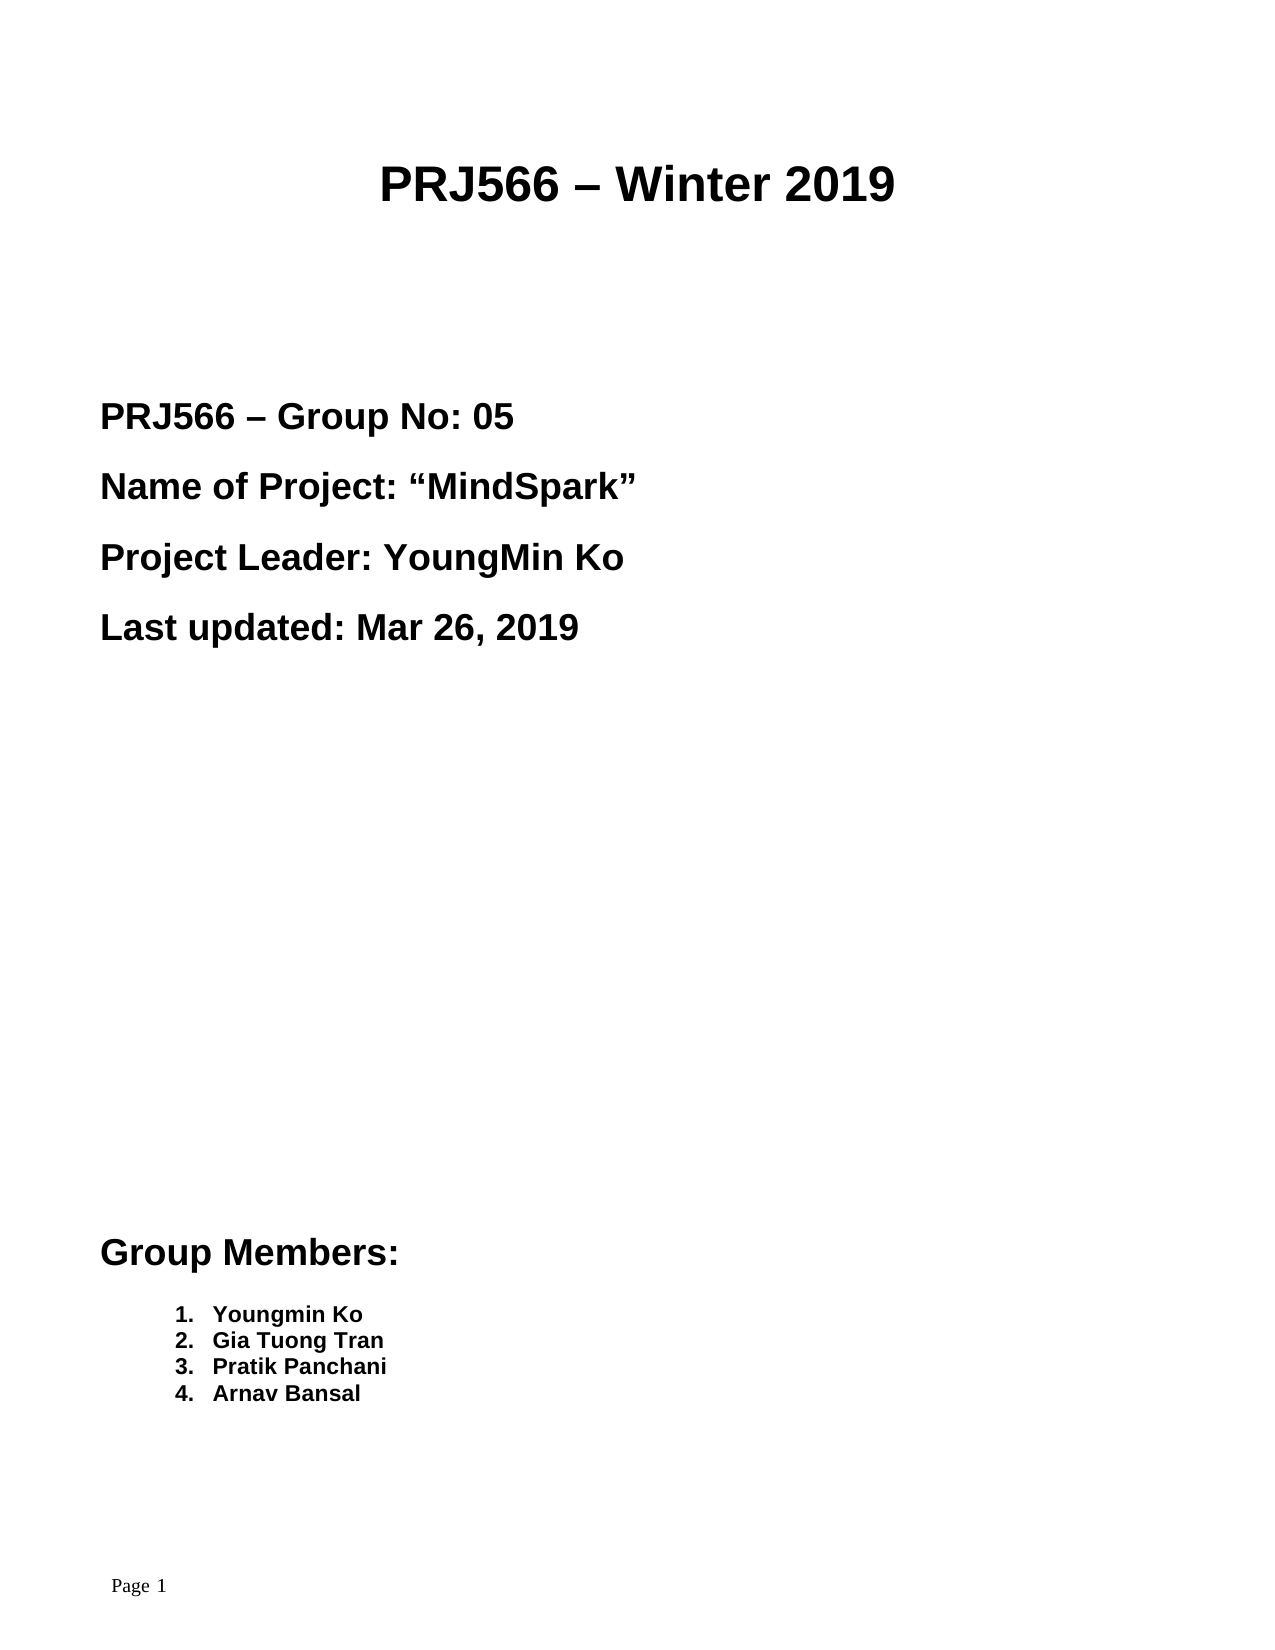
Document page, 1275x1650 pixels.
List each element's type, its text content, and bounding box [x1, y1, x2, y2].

text PRJ566 – Winter 2019 [100, 154, 1175, 212]
text Group Members: [100, 1230, 1175, 1273]
list Gia Tuong Tran [175, 1327, 1177, 1353]
list Youngmin Ko [175, 1301, 1177, 1327]
text Last updated: Mar 26, 2019 [100, 605, 1175, 648]
text PRJ566 – Group No: 05 [100, 394, 1175, 437]
text Name of Project: “MindSpark” [100, 464, 1175, 508]
list Pratik Panchani [175, 1353, 1177, 1379]
list Arnav Bansal [175, 1379, 1177, 1406]
text Project Leader: YoungMin Ko [100, 535, 1175, 578]
